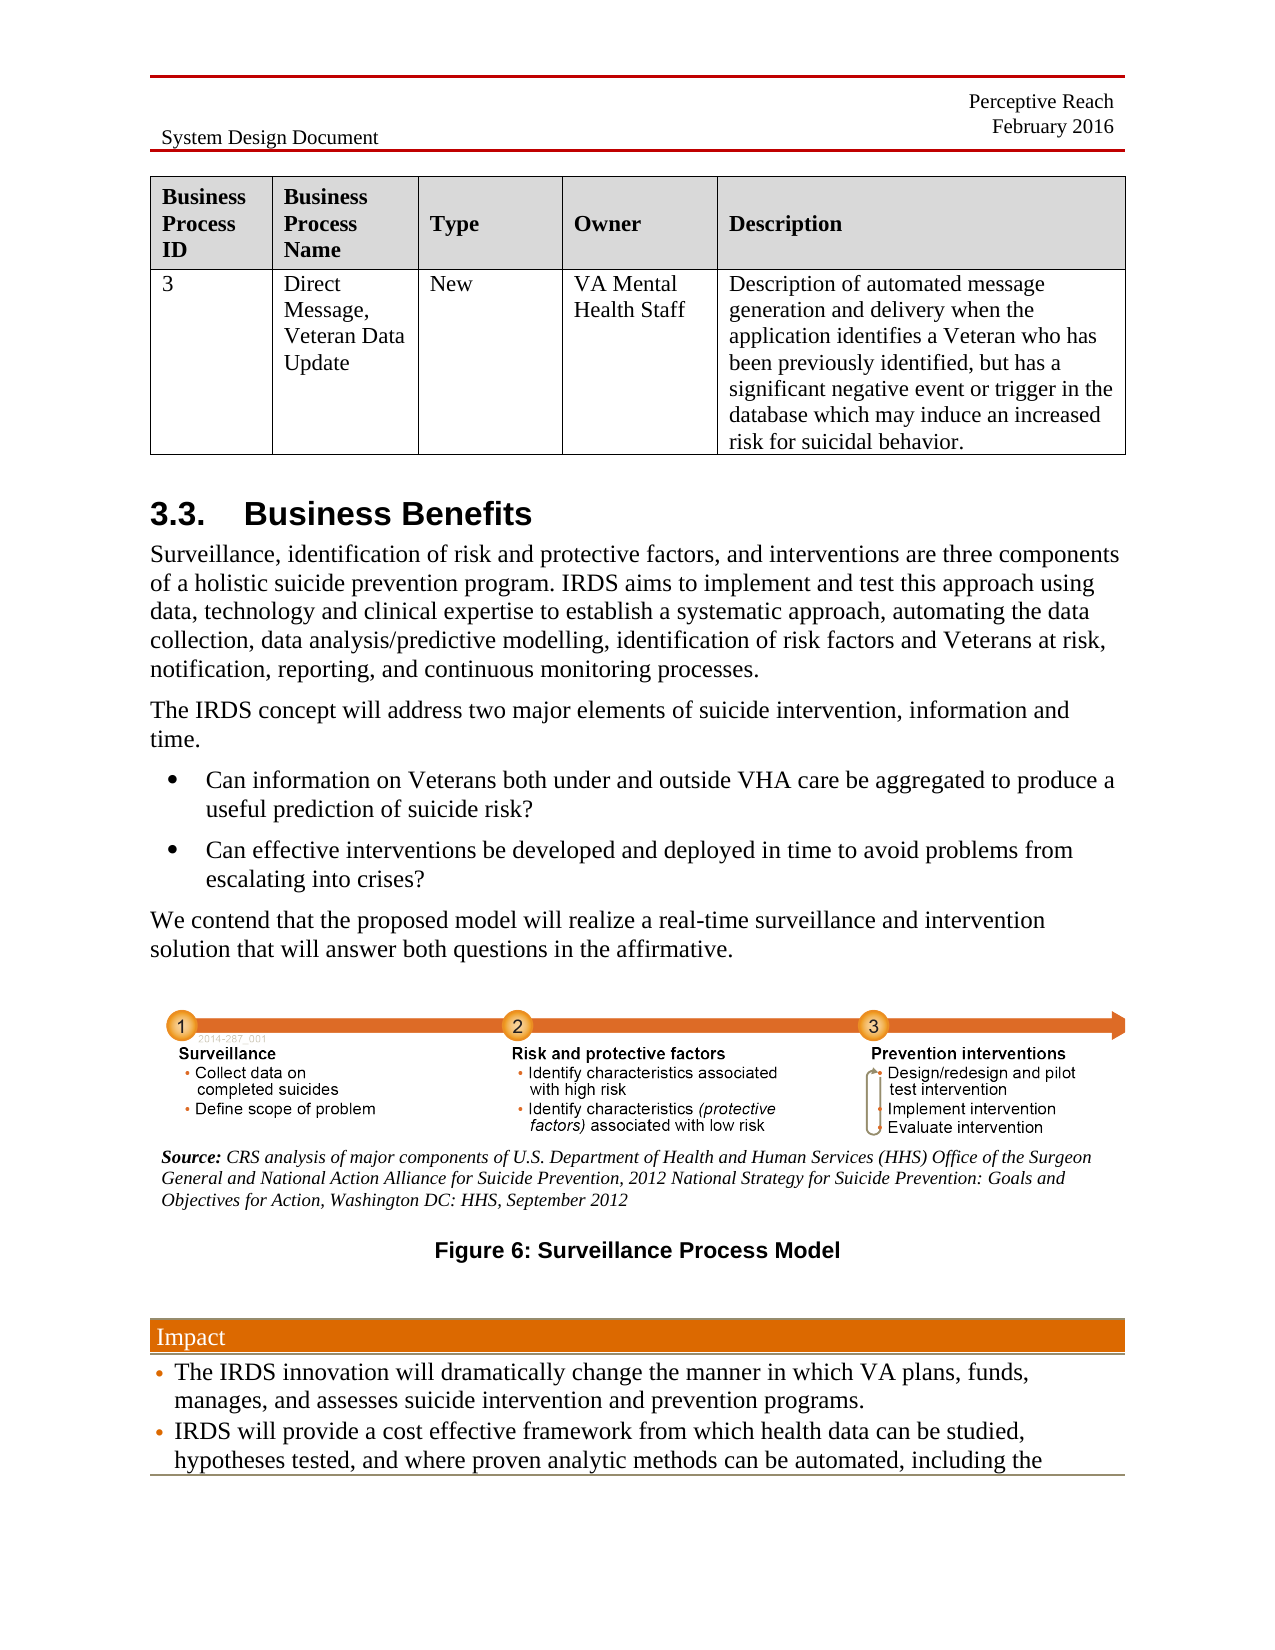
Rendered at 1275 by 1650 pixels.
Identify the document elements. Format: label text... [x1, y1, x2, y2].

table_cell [150, 1355, 1125, 1474]
table_cell New [419, 270, 562, 454]
table_cell Source: CRS analysis of major components of U.S. Department of Health and Human Services (HHS) Office of the Surgeon General and National Action Alliance for Suicide Prevention, 2012 National Strategy for Suicide Prevention: Goals and Objectives for Action, Washington DC: HHS, September 2012 [150, 1144, 1125, 1212]
subtitle Business Benefits [150, 494, 1125, 533]
table_header [150, 1004, 1125, 1143]
table_cell Direct Message, Veteran Data Update [273, 270, 418, 454]
text The IRDS concept will address two major elements of suicide intervention, information and time. [150, 695, 1125, 753]
picture [161, 1006, 1125, 1142]
text Figure 6: Surveillance Process Model [150, 1237, 1125, 1264]
table_header Description [718, 177, 1125, 269]
list We contend that the proposed model will realize a real-time surveillance and intervention solution that will answer both questions in the affirmative. [150, 905, 1125, 991]
table_cell Description of automated message generation and delivery when the application identifies a Veteran who has been previously identified, but has a significant negative event or trigger in the database which may induce an increased risk for suicidal behavior. [718, 270, 1125, 454]
text Surveillance, identification of risk and protective factors, and interventions are three components of a holistic suicide prevention program. IRDS aims to implement and test this approach using data, technology and clinical expertise to establish a systematic approach, automating the data collection, data analysis/predictive modelling, identification of risk factors and Veterans at risk, notification, reporting, and continuous monitoring processes. [150, 539, 1125, 683]
table_cell 3 [151, 270, 272, 454]
table_header Owner [563, 177, 717, 269]
text Can effective interventions be developed and deployed in time to avoid problems from escalating into crises? [168, 835, 1125, 893]
table_header Business Process Name [273, 177, 418, 269]
table_header Type [419, 177, 562, 269]
text Can information on Veterans both under and outside VHA care be aggregated to produce a useful prediction of suicide risk? [168, 765, 1125, 823]
table_cell VA Mental Health Staff [563, 270, 717, 454]
table_header Business Process ID [151, 177, 272, 269]
table_header Impact [150, 1320, 1125, 1352]
